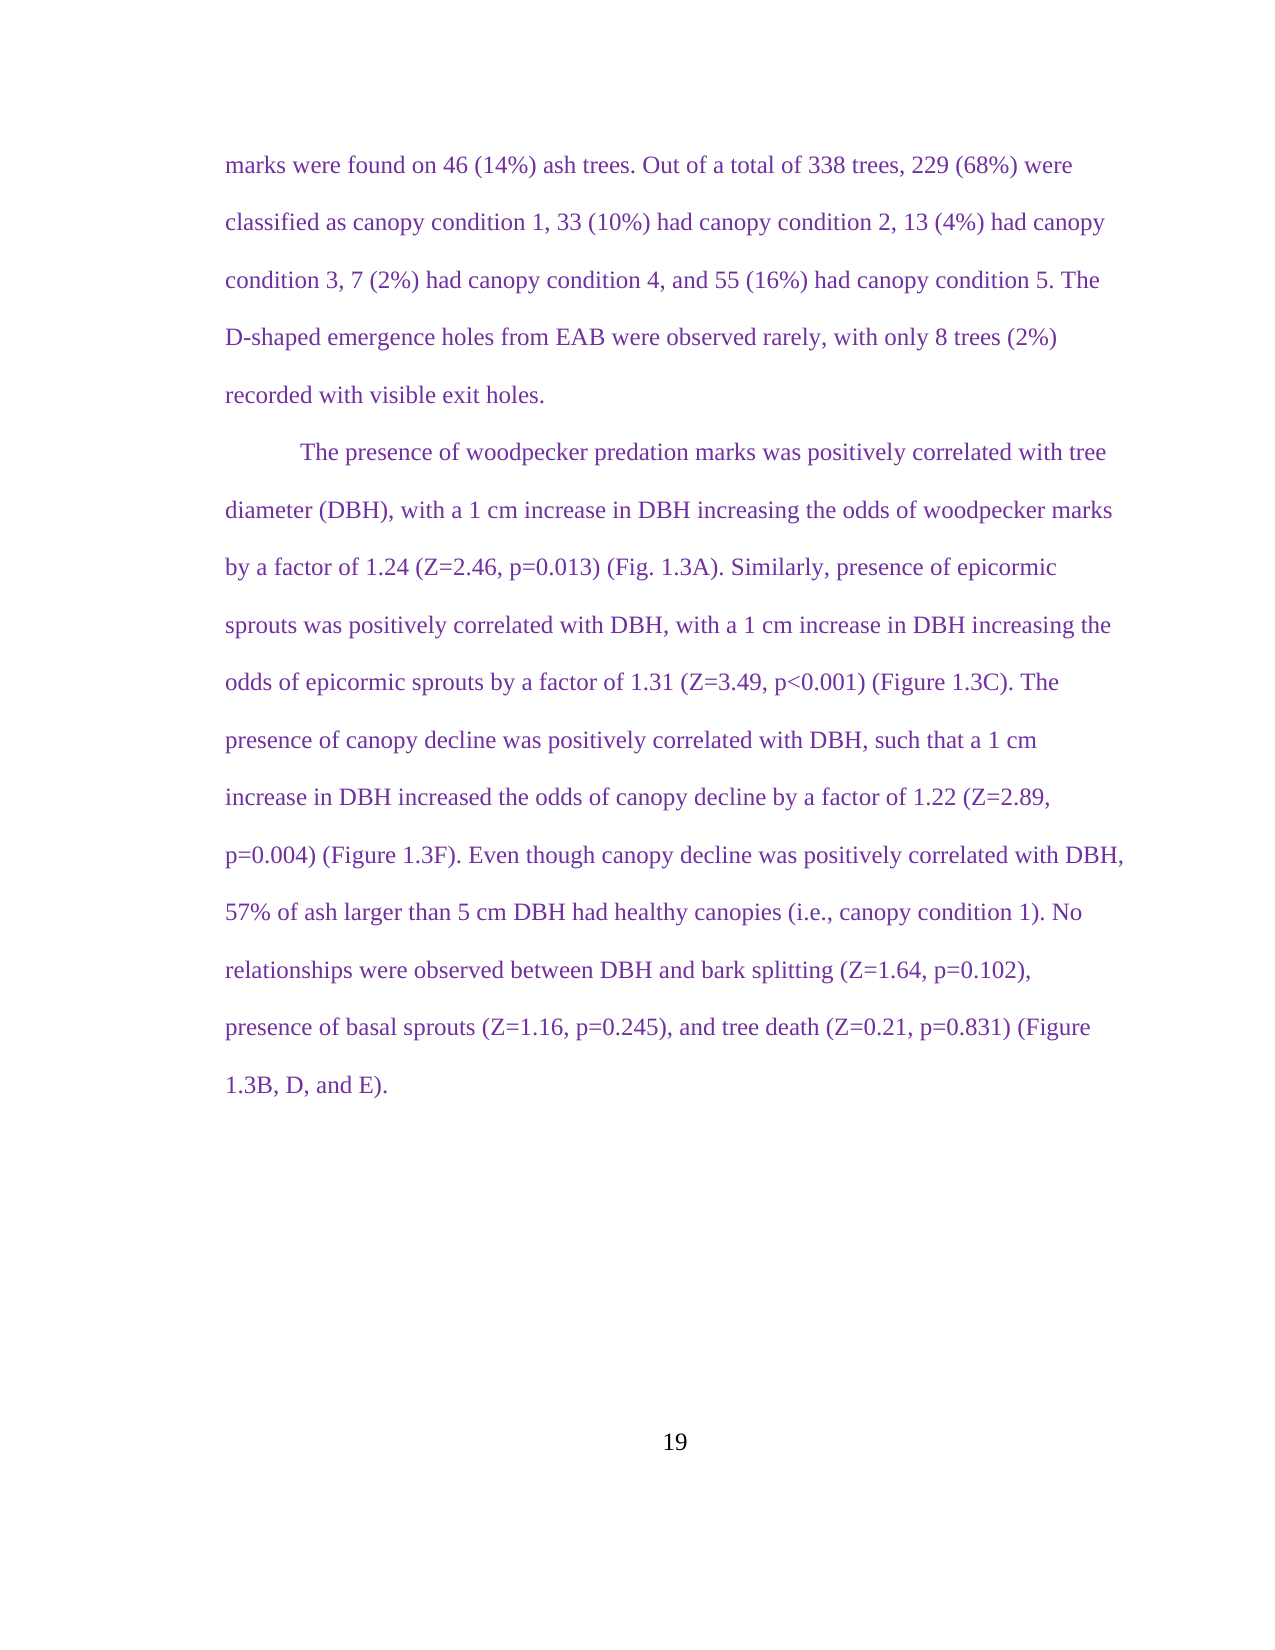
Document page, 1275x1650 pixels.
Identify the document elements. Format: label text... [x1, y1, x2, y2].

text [225, 150, 1125, 409]
text The presence of woodpecker predation marks was positively correlated with tree diameter (DBH), with a 1 cm increase in DBH increasing the odds of woodpecker marks by a factor of 1.24 (Z=2.46, p=0.013) (Fig. 1.3A). Similarly, presence of epicormic sprouts was positively correlated with DBH, with a 1 cm increase in DBH increasing the odds of epicormic sprouts by a factor of 1.31 (Z=3.49, p<0.001) (Figure 1.3C). The presence of canopy decline was positively correlated with DBH, such that a 1 cm increase in DBH increased the odds of canopy decline by a factor of 1.22 (Z=2.89, p=0.004) (Figure 1.3F). Even though canopy decline was positively correlated with DBH, 57% of ash larger than 5 cm DBH had healthy canopies (i.e., canopy condition 1). No relationships were observed between DBH and bark splitting (Z=1.64, p=0.102), presence of basal sprouts (Z=1.16, p=0.245), and tree death (Z=0.21, p=0.831) (Figure 1.3B, D, and E). [225, 437, 1125, 1099]
